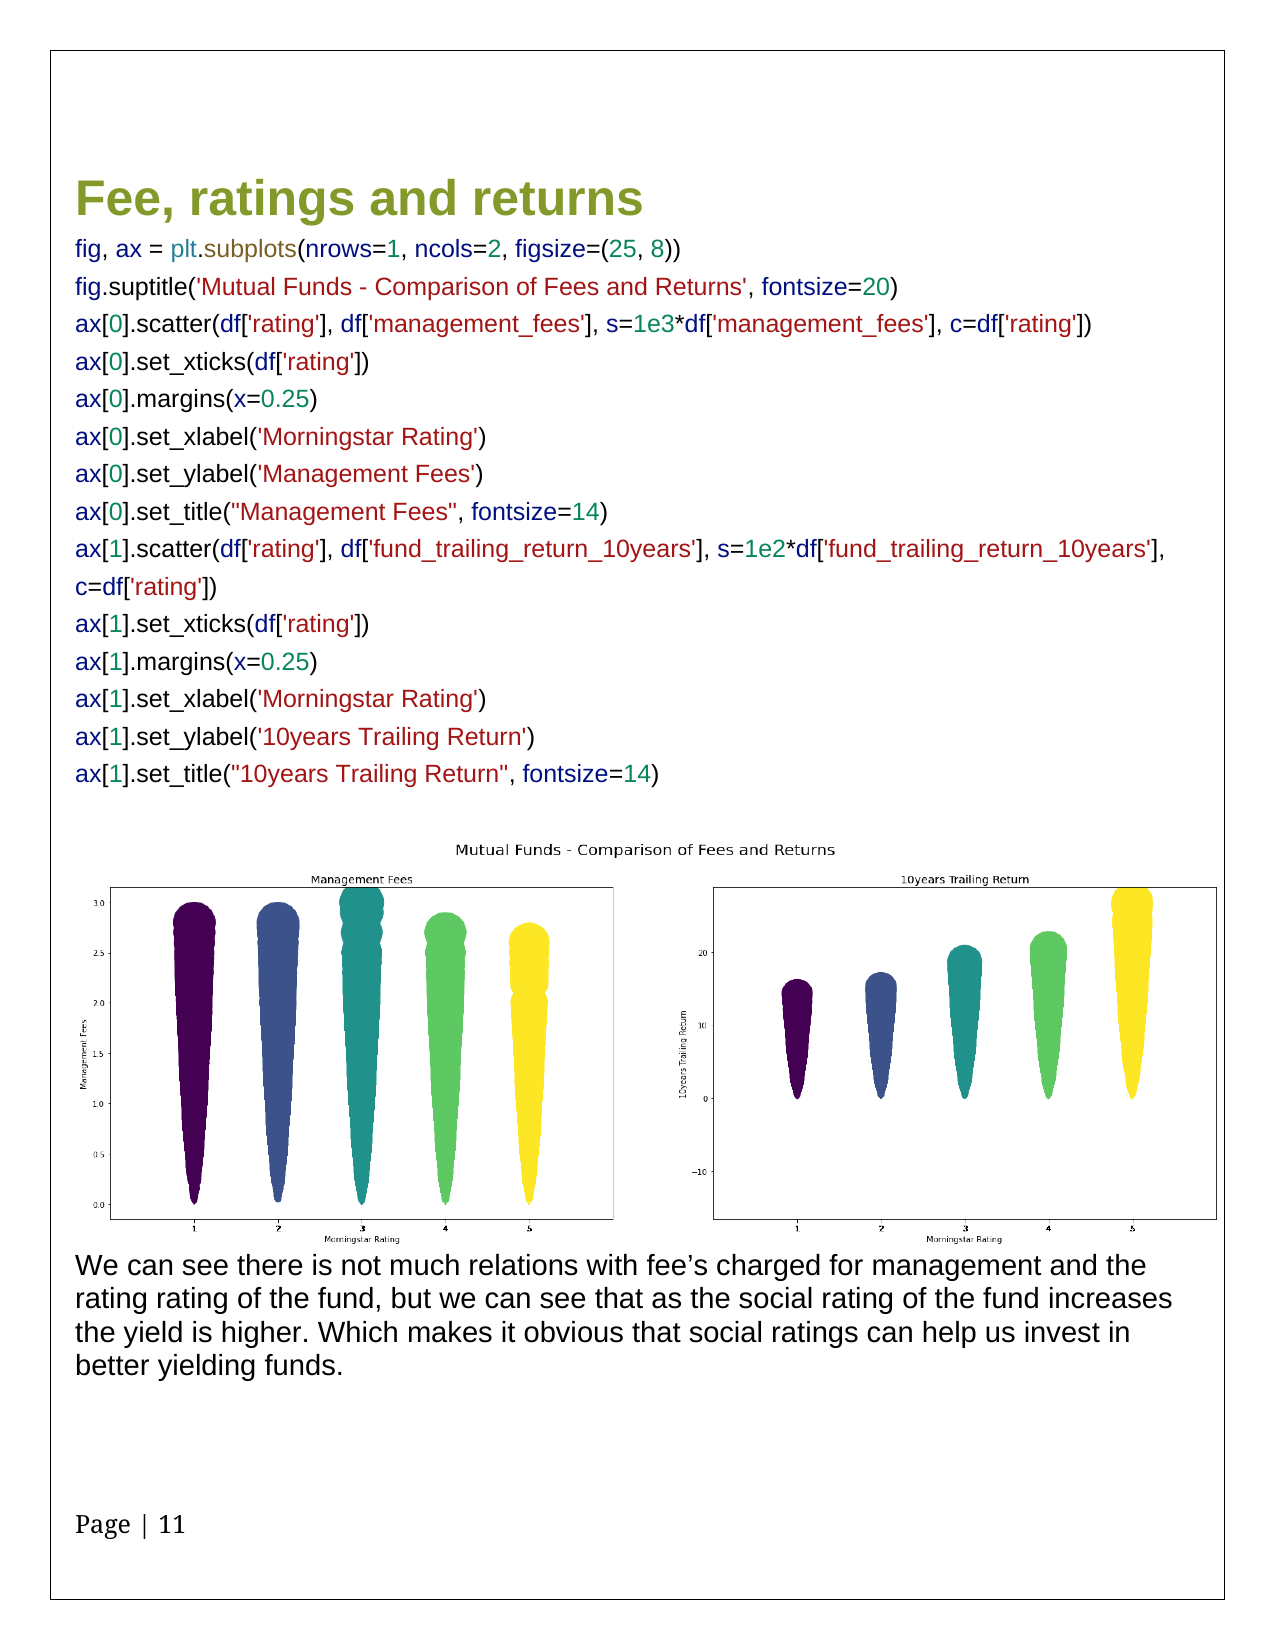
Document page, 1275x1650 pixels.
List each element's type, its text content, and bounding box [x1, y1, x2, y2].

text ax[0].set_xticks(df['rating']) [75, 338, 1200, 376]
text ax[0].set_xlabel('Morningstar Rating') [75, 413, 1200, 451]
text We can see there is not much relations with fee’s charged for management and the rating rating of the fund, but we can see that as the social rating of the fund increases the yield is higher. Which makes it obvious that social ratings can help us invest in better yielding funds. [75, 1248, 1200, 1382]
text ax[0].scatter(df['rating'], df['management_fees'], s=1e3*df['management_fees'], c=df['rating']) [75, 301, 1200, 338]
text ax[0].set_title("Management Fees", fontsize=14) [75, 488, 1200, 526]
text ax[1].set_title("10years Trailing Return", fontsize=14) [75, 751, 1200, 788]
text ax[1].margins(x=0.25) [75, 638, 1200, 676]
text ax[1].set_ylabel('10years Trailing Return') [75, 713, 1200, 751]
subtitle Fee, ratings and returns [75, 168, 1200, 226]
picture [75, 838, 1221, 1248]
text ax[1].set_xticks(df['rating']) [75, 601, 1200, 638]
text ax[0].set_ylabel('Management Fees') [75, 451, 1200, 488]
text fig, ax = plt.subplots(nrows=1, ncols=2, figsize=(25, 8)) [75, 226, 1200, 263]
text ax[1].scatter(df['rating'], df['fund_trailing_return_10years'], s=1e2*df['fund_trailing_return_10years'], c=df['rating']) [75, 526, 1200, 601]
text ax[0].margins(x=0.25) [75, 376, 1200, 413]
text ax[1].set_xlabel('Morningstar Rating') [75, 676, 1200, 713]
text fig.suptitle('Mutual Funds - Comparison of Fees and Returns', fontsize=20) [75, 263, 1200, 301]
